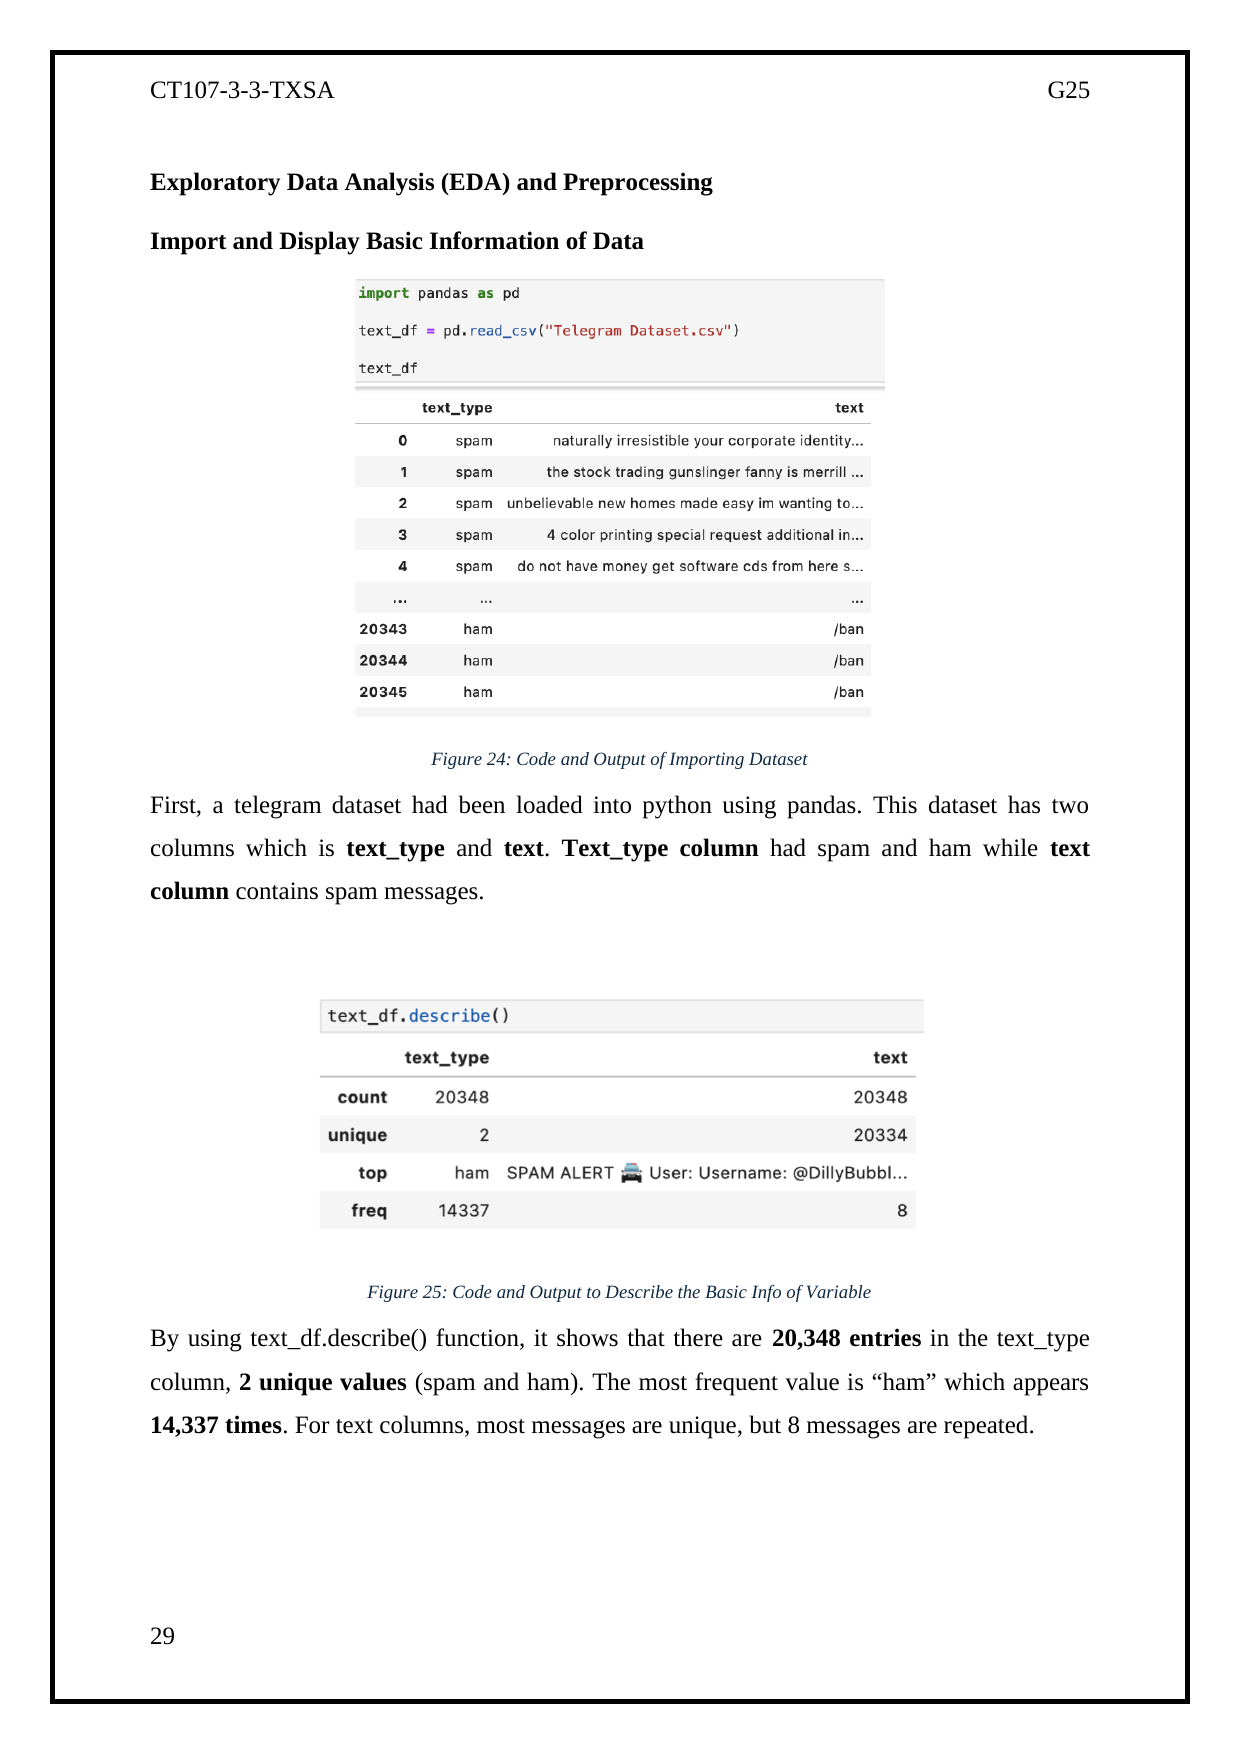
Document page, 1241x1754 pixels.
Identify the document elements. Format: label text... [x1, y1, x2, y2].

picture [355, 277, 885, 717]
picture [316, 995, 924, 1251]
text First, a telegram dataset had been loaded into python using pandas. This dataset has two columns which is text_type and text. Text_type column had spam and ham while text column contains spam messages. [150, 790, 1090, 905]
subtitle Import and Display Basic Information of Data [150, 226, 1090, 255]
subtitle Exploratory Data Analysis (EDA) and Preprocessing [150, 167, 1090, 195]
text By using text_df.describe() function, it shows that there are 20,348 entries in the text_type column, 2 unique values (spam and ham). The most frequent value is “ham” which appears 14,337 times. For text columns, most messages are unique, but 8 messages are repeated. [150, 1323, 1090, 1438]
